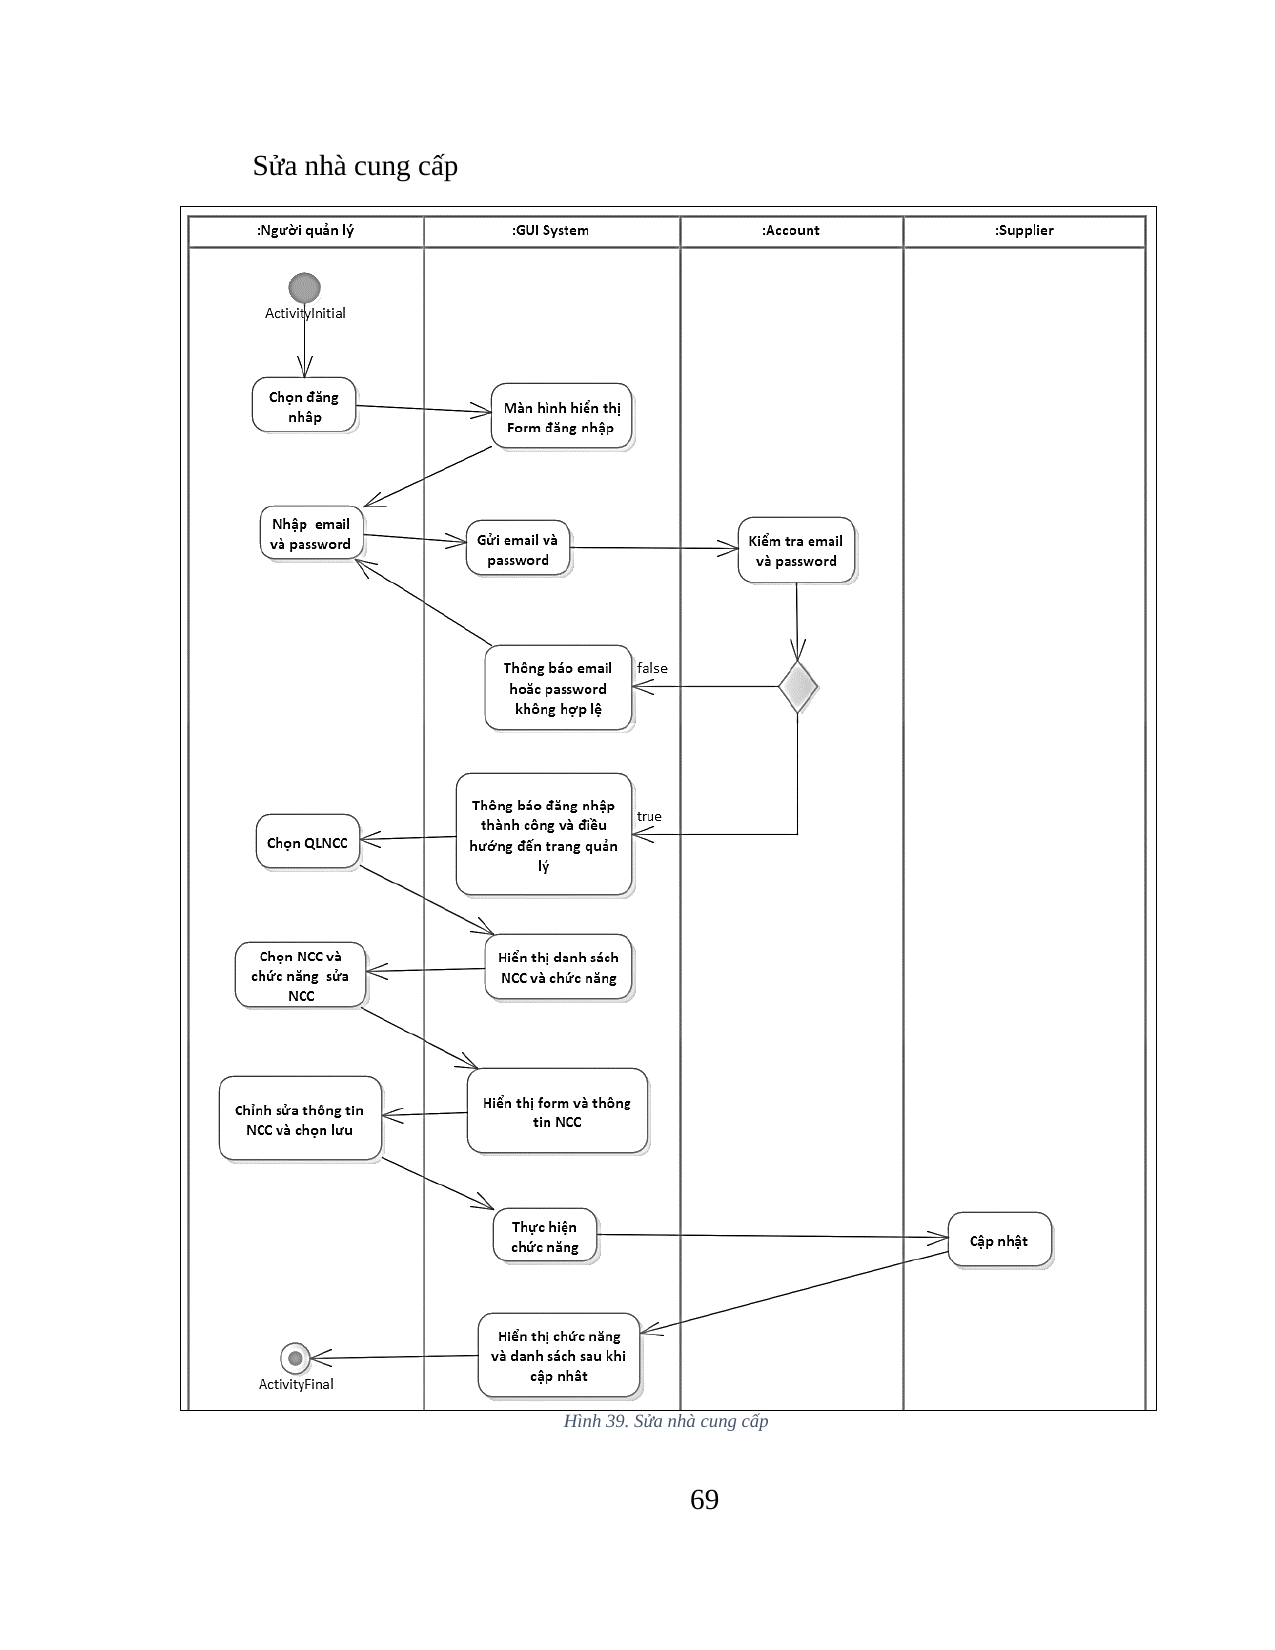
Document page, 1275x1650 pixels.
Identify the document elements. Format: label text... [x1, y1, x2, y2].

picture [181, 207, 1156, 1410]
text Sửa nhà cung cấp [177, 148, 1157, 181]
